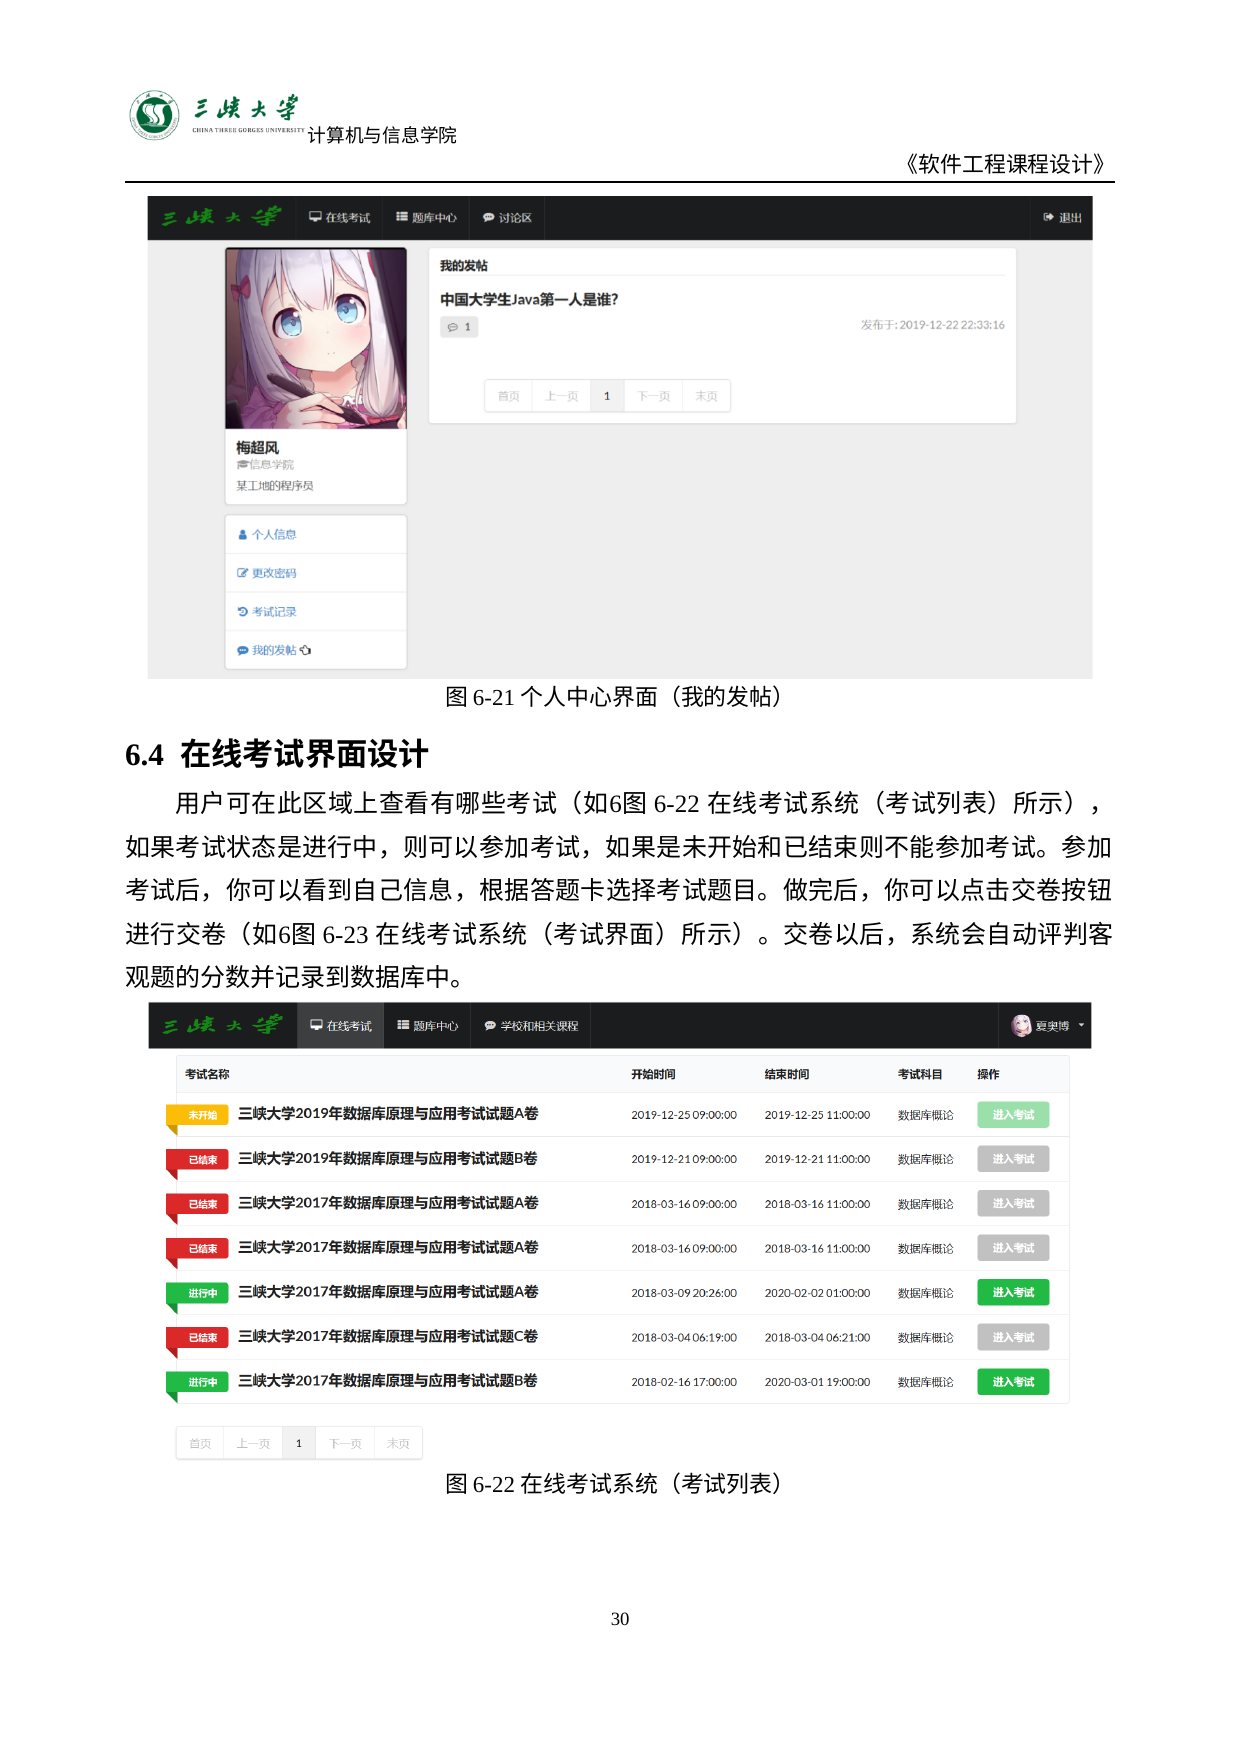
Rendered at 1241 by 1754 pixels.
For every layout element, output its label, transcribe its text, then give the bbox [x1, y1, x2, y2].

subtitle 在线考试界面设计 [125, 719, 1115, 784]
picture [147, 196, 1093, 679]
picture [148, 1001, 1092, 1461]
picture [125, 88, 308, 142]
